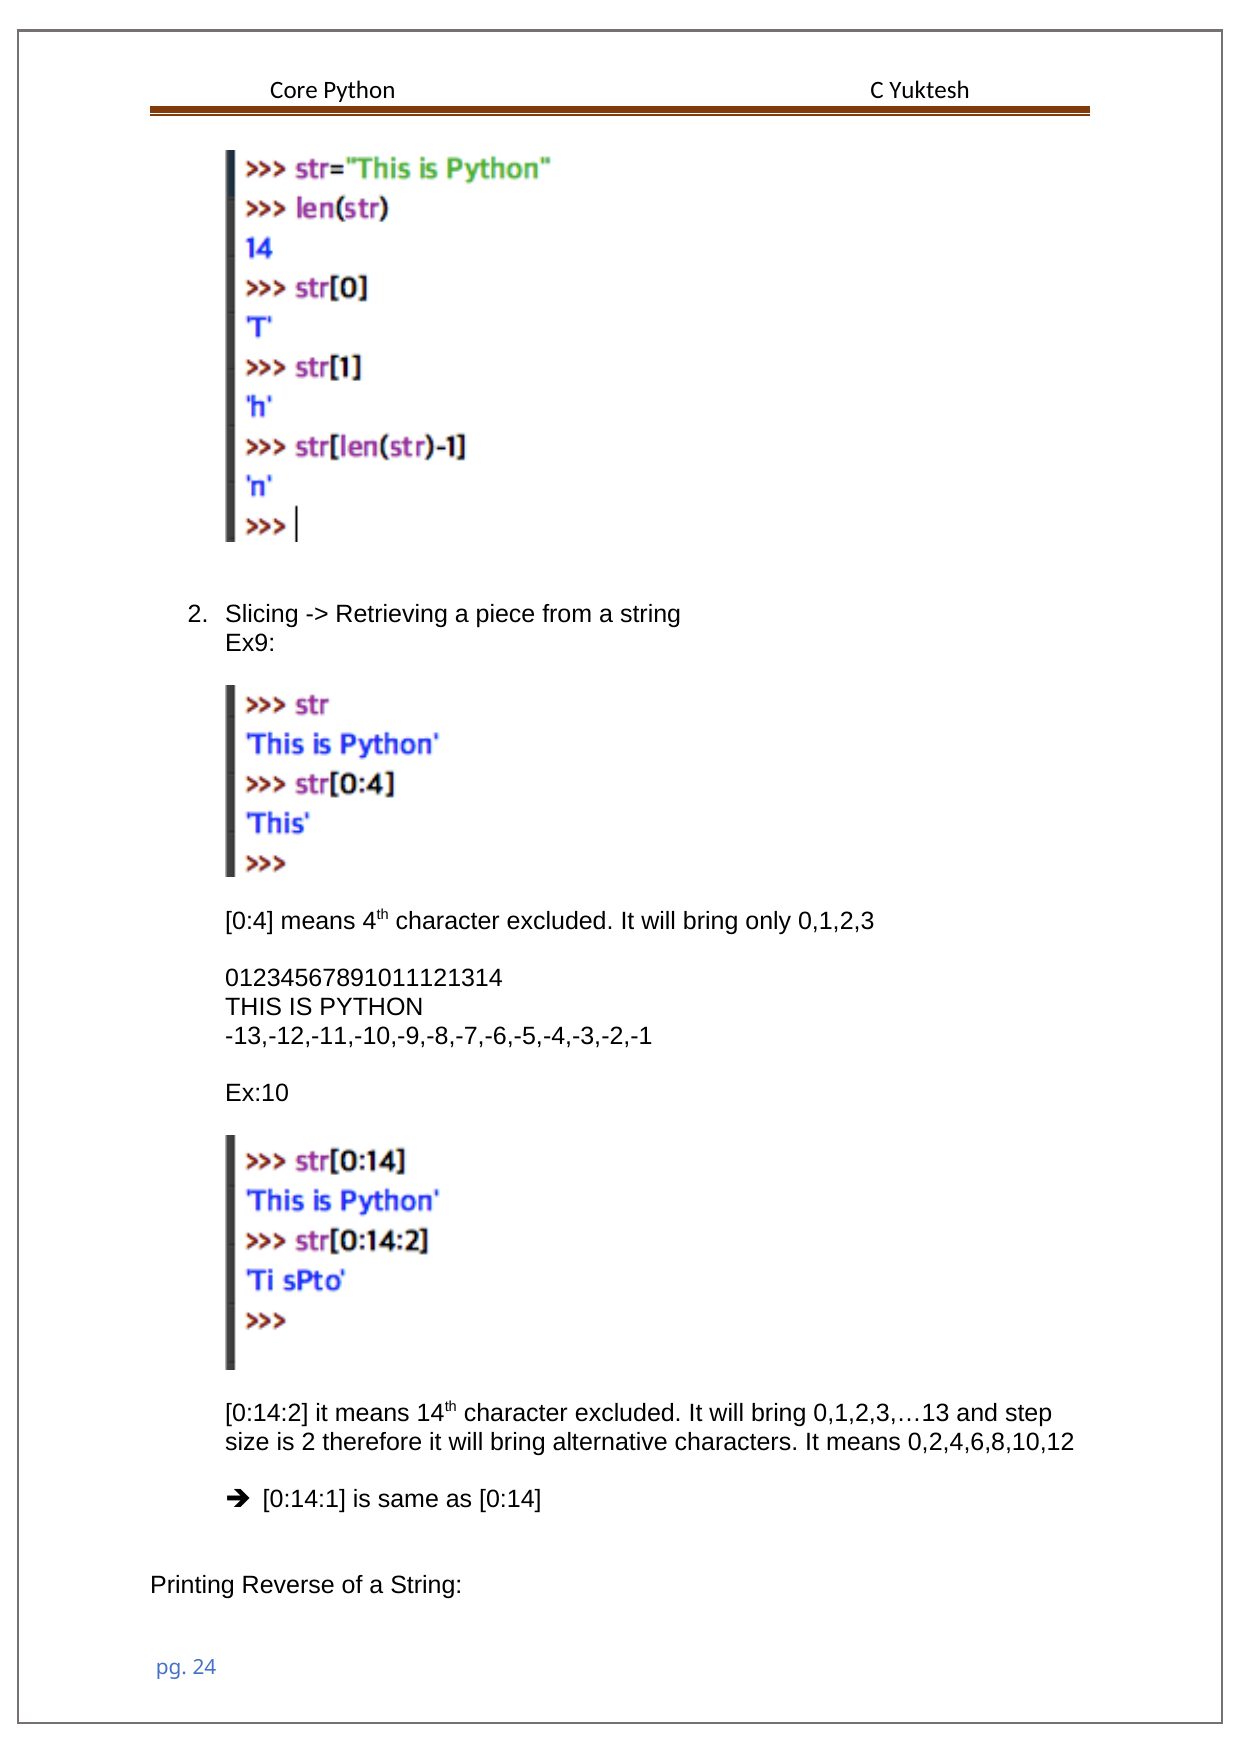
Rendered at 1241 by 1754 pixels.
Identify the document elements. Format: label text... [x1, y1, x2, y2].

list [0:4] means 4th character excluded. It will bring only 0,1,2,3 [225, 906, 1090, 934]
list 01234567891011121314 [225, 963, 1090, 992]
list THIS IS PYTHON [225, 992, 1090, 1021]
list Slicing -> Retrieving a piece from a string [187, 599, 1090, 628]
list Ex:10 [225, 1078, 1090, 1107]
picture [225, 1135, 486, 1370]
list Ex9: [225, 628, 1090, 657]
text Printing Reverse of a String: [150, 1571, 1090, 1599]
list -13,-12,-11,-10,-9,-8,-7,-6,-5,-4,-3,-2,-1 [225, 1021, 1090, 1049]
list [0:14:2] it means 14th character excluded. It will bring 0,1,2,3,…13 and step size is 2 therefore it will bring alternative characters. It means 0,2,4,6,8,10,12 [225, 1398, 1090, 1455]
picture [225, 685, 473, 877]
list [0:14:1] is same as [0:14] [225, 1484, 1090, 1513]
picture [225, 150, 636, 542]
